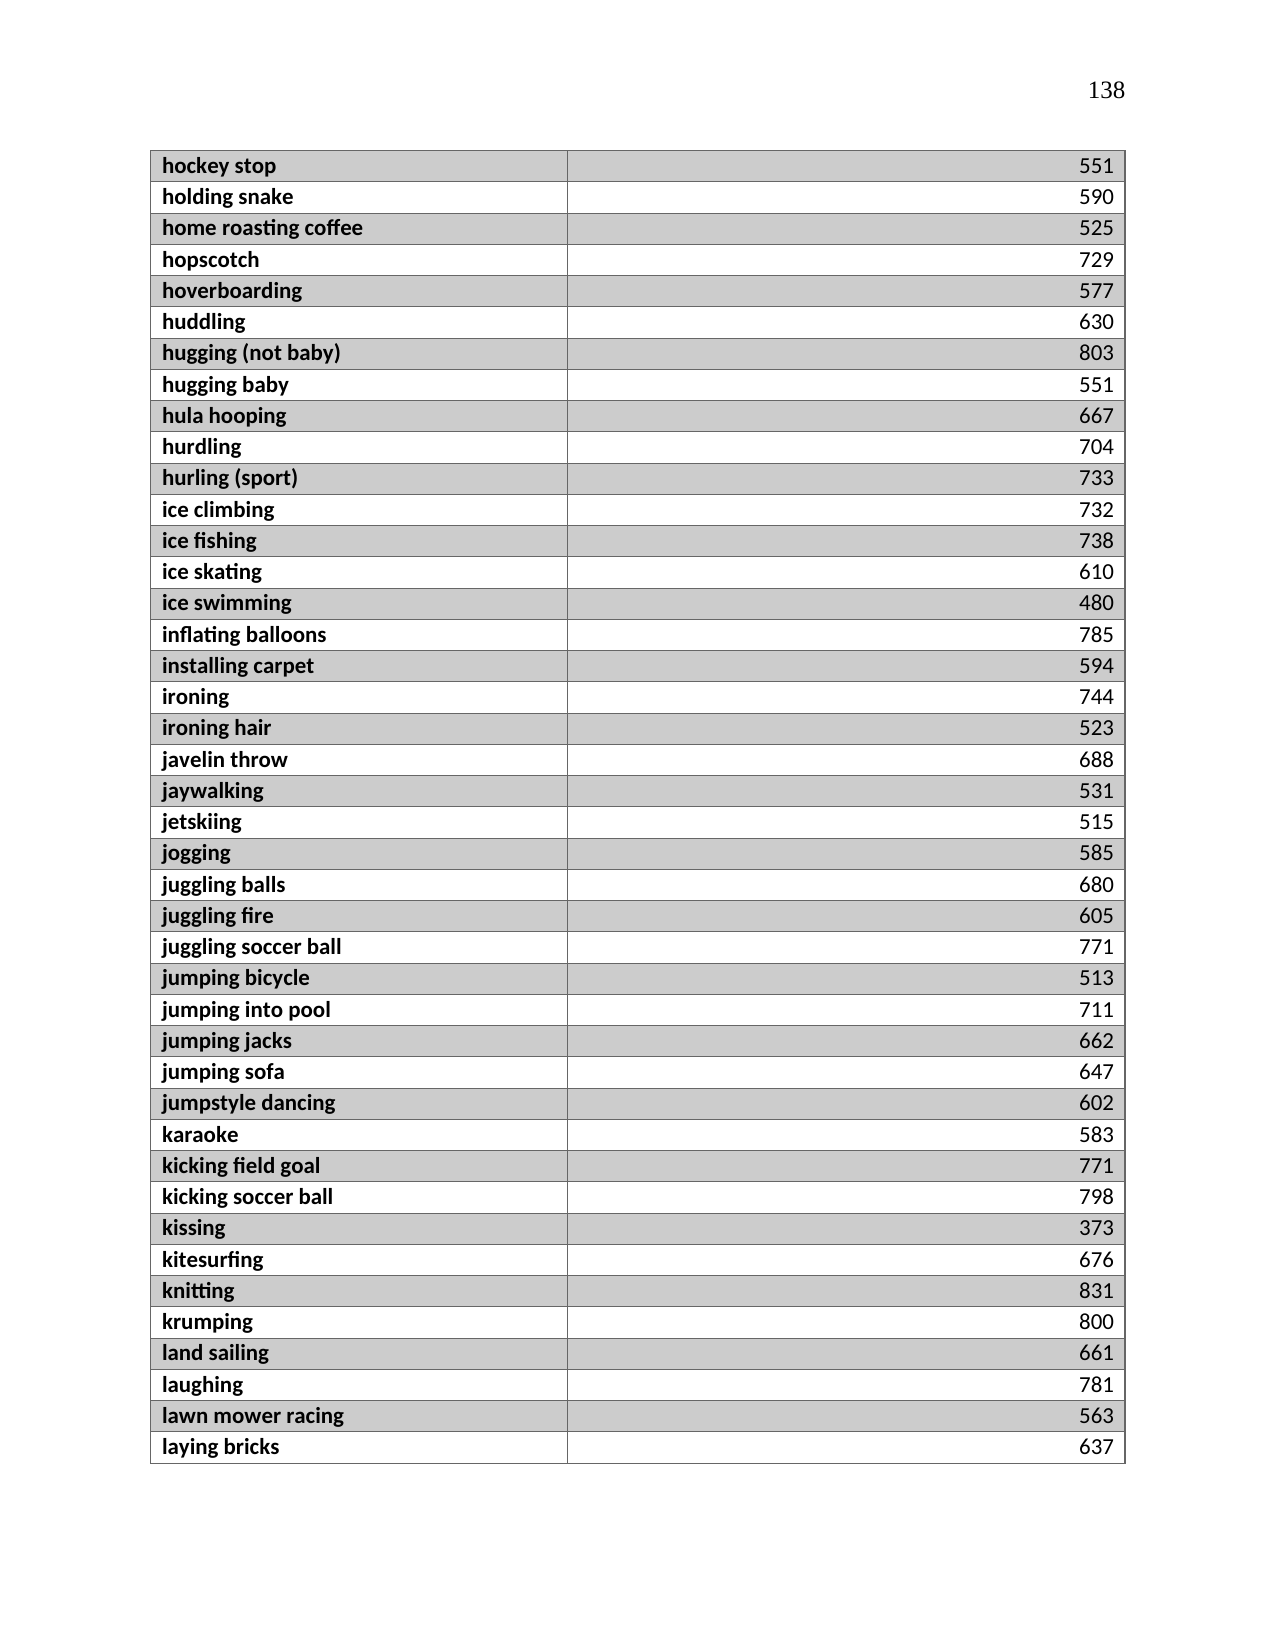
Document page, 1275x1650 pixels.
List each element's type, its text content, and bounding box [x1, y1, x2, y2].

table_cell juggling balls [151, 870, 567, 900]
table_cell krumping [151, 1307, 567, 1337]
table_cell 513 [568, 964, 1124, 994]
table_cell 831 [568, 1276, 1124, 1306]
table_cell installing carpet [151, 651, 567, 681]
table_cell 661 [568, 1339, 1124, 1369]
table_cell hockey stop [151, 151, 567, 181]
table_cell 744 [568, 682, 1124, 712]
table_cell 785 [568, 620, 1124, 650]
table_cell jumping jacks [151, 1026, 567, 1056]
table_cell 525 [568, 214, 1124, 244]
table_cell hugging (not baby) [151, 339, 567, 369]
table_cell hula hooping [151, 401, 567, 431]
table_cell 531 [568, 776, 1124, 806]
table_cell 577 [568, 276, 1124, 306]
table_cell land sailing [151, 1339, 567, 1369]
table_cell ironing [151, 682, 567, 712]
table_cell 583 [568, 1120, 1124, 1150]
table_cell 711 [568, 995, 1124, 1025]
table_cell jogging [151, 839, 567, 869]
table_cell juggling soccer ball [151, 932, 567, 962]
table_cell laying bricks [151, 1432, 567, 1462]
table_cell ice fishing [151, 526, 567, 556]
table_cell ice skating [151, 557, 567, 587]
table_cell holding snake [151, 182, 567, 212]
table_cell 480 [568, 589, 1124, 619]
table_cell 630 [568, 307, 1124, 337]
table_cell ironing hair [151, 714, 567, 744]
table_cell jumping sofa [151, 1057, 567, 1087]
table_cell hugging baby [151, 370, 567, 400]
table_cell 515 [568, 807, 1124, 837]
table_cell kissing [151, 1214, 567, 1244]
table_cell juggling fire [151, 901, 567, 931]
table_cell 551 [568, 151, 1124, 181]
table_cell hopscotch [151, 245, 567, 275]
table_cell 647 [568, 1057, 1124, 1087]
table_cell kicking field goal [151, 1151, 567, 1181]
table_cell 373 [568, 1214, 1124, 1244]
table_cell 771 [568, 932, 1124, 962]
table_cell 798 [568, 1182, 1124, 1212]
table_cell 602 [568, 1089, 1124, 1119]
table_cell 704 [568, 432, 1124, 462]
table_cell 585 [568, 839, 1124, 869]
table_cell 781 [568, 1370, 1124, 1400]
table_cell karaoke [151, 1120, 567, 1150]
table_cell 590 [568, 182, 1124, 212]
table_cell laughing [151, 1370, 567, 1400]
table_cell kitesurfing [151, 1245, 567, 1275]
table_cell hurling (sport) [151, 464, 567, 494]
table_cell 800 [568, 1307, 1124, 1337]
table_cell jumping bicycle [151, 964, 567, 994]
table_cell 771 [568, 1151, 1124, 1181]
table_cell 688 [568, 745, 1124, 775]
table_cell jaywalking [151, 776, 567, 806]
table_cell ice climbing [151, 495, 567, 525]
table_cell jetskiing [151, 807, 567, 837]
table_cell knitting [151, 1276, 567, 1306]
table_cell 605 [568, 901, 1124, 931]
table_cell 610 [568, 557, 1124, 587]
table_cell inflating balloons [151, 620, 567, 650]
table_cell javelin throw [151, 745, 567, 775]
table_cell home roasting coffee [151, 214, 567, 244]
table_cell jumping into pool [151, 995, 567, 1025]
table_cell 680 [568, 870, 1124, 900]
table_cell 729 [568, 245, 1124, 275]
table_cell huddling [151, 307, 567, 337]
table_cell hoverboarding [151, 276, 567, 306]
table_cell 676 [568, 1245, 1124, 1275]
table_cell ice swimming [151, 589, 567, 619]
table_cell lawn mower racing [151, 1401, 567, 1431]
table_cell 738 [568, 526, 1124, 556]
table_cell 563 [568, 1401, 1124, 1431]
table_cell 803 [568, 339, 1124, 369]
table_cell 667 [568, 401, 1124, 431]
table_cell jumpstyle dancing [151, 1089, 567, 1119]
table_cell 637 [568, 1432, 1124, 1462]
table_cell 732 [568, 495, 1124, 525]
table_cell 551 [568, 370, 1124, 400]
table_cell hurdling [151, 432, 567, 462]
table_cell 594 [568, 651, 1124, 681]
table_cell 662 [568, 1026, 1124, 1056]
table_cell 733 [568, 464, 1124, 494]
table_cell kicking soccer ball [151, 1182, 567, 1212]
table_cell 523 [568, 714, 1124, 744]
